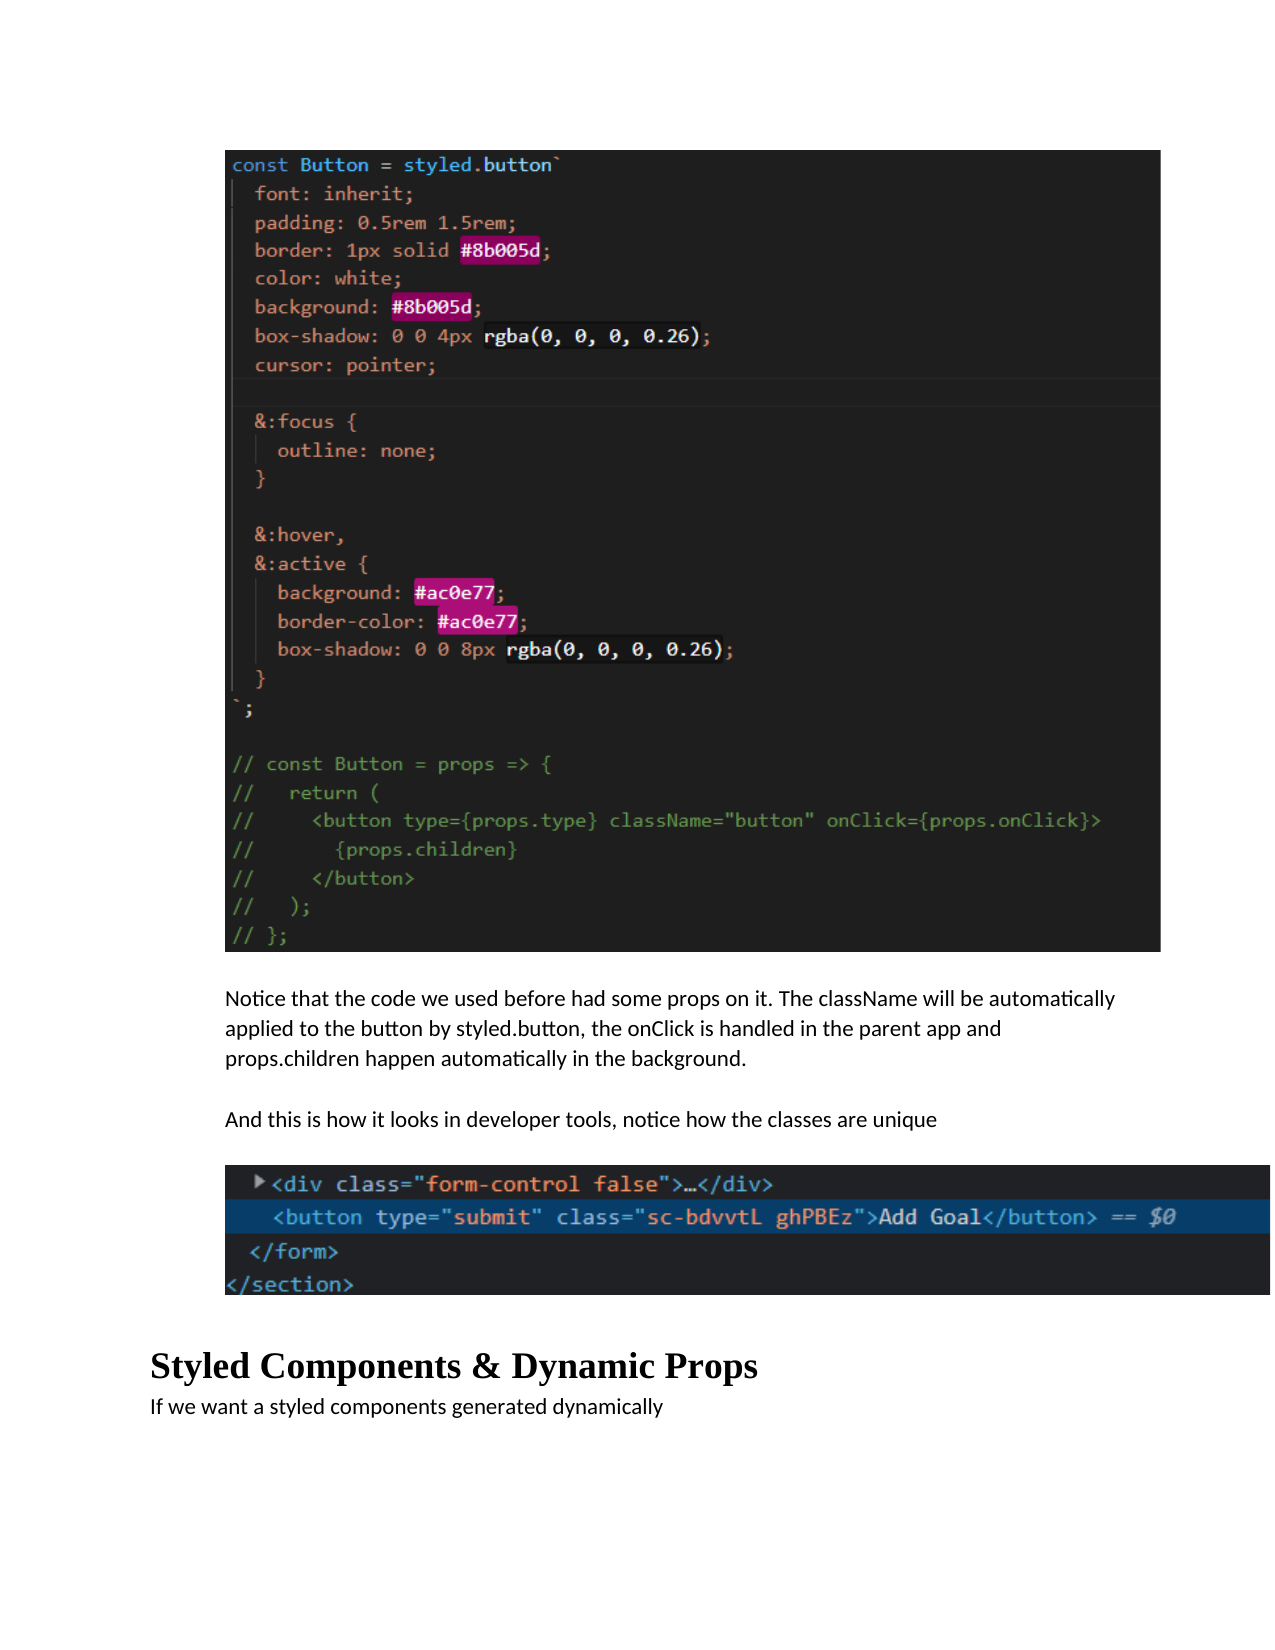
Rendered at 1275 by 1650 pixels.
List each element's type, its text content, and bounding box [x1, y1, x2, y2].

picture [225, 1165, 1271, 1295]
list Notice that the code we used before had some props on it. The className will be automatically applied to the button by styled.button, the onClick is handled in the parent app and props.children happen automatically in the background. [225, 984, 1125, 1072]
list And this is how it looks in developer tools, notice how the classes are unique [225, 1105, 1125, 1133]
subtitle Styled Components & Dynamic Props [150, 1344, 1125, 1387]
text If we want a styled components generated dynamically [150, 1392, 1125, 1420]
picture [225, 150, 1161, 952]
